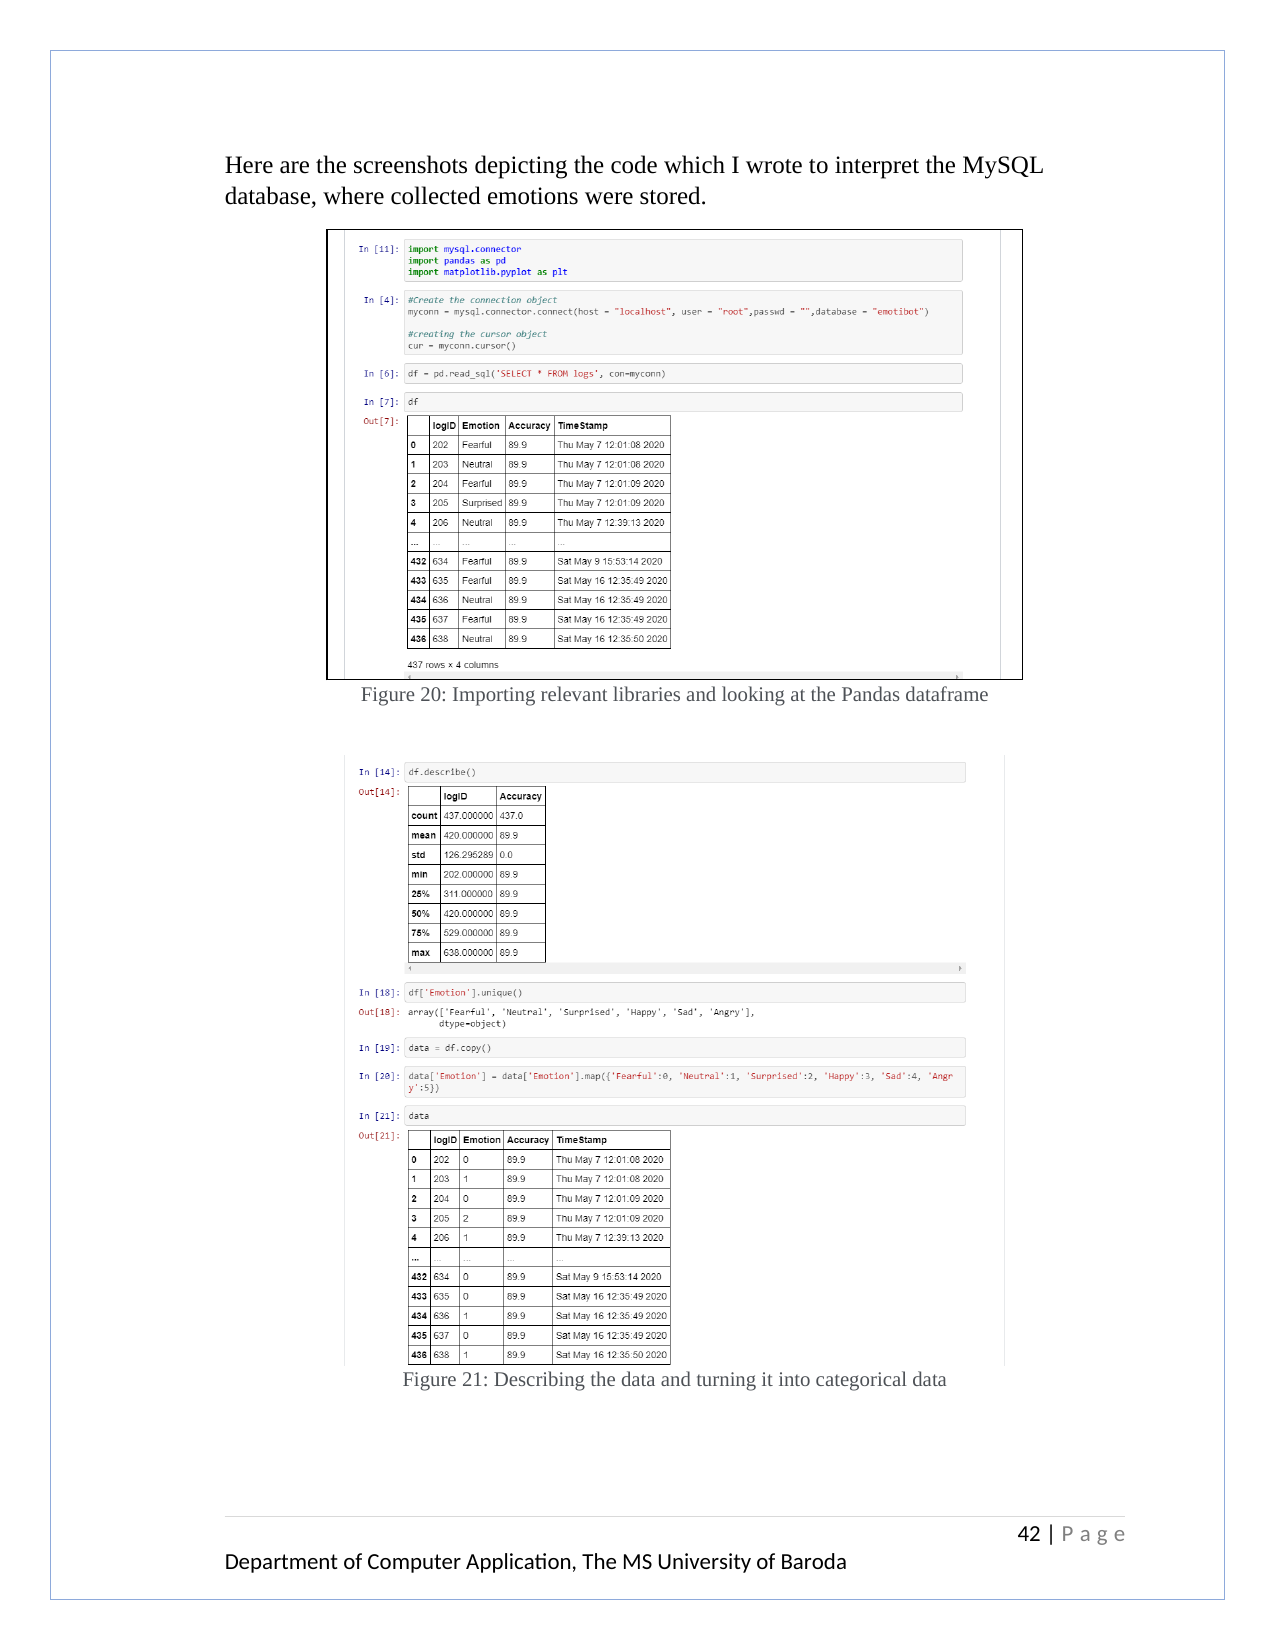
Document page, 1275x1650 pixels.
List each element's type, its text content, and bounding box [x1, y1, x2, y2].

text Here are the screenshots depicting the code which I wrote to interpret the MySQL database, where collected emotions were stored. [224, 150, 1125, 210]
picture [328, 230, 1022, 679]
picture [339, 755, 1011, 1366]
